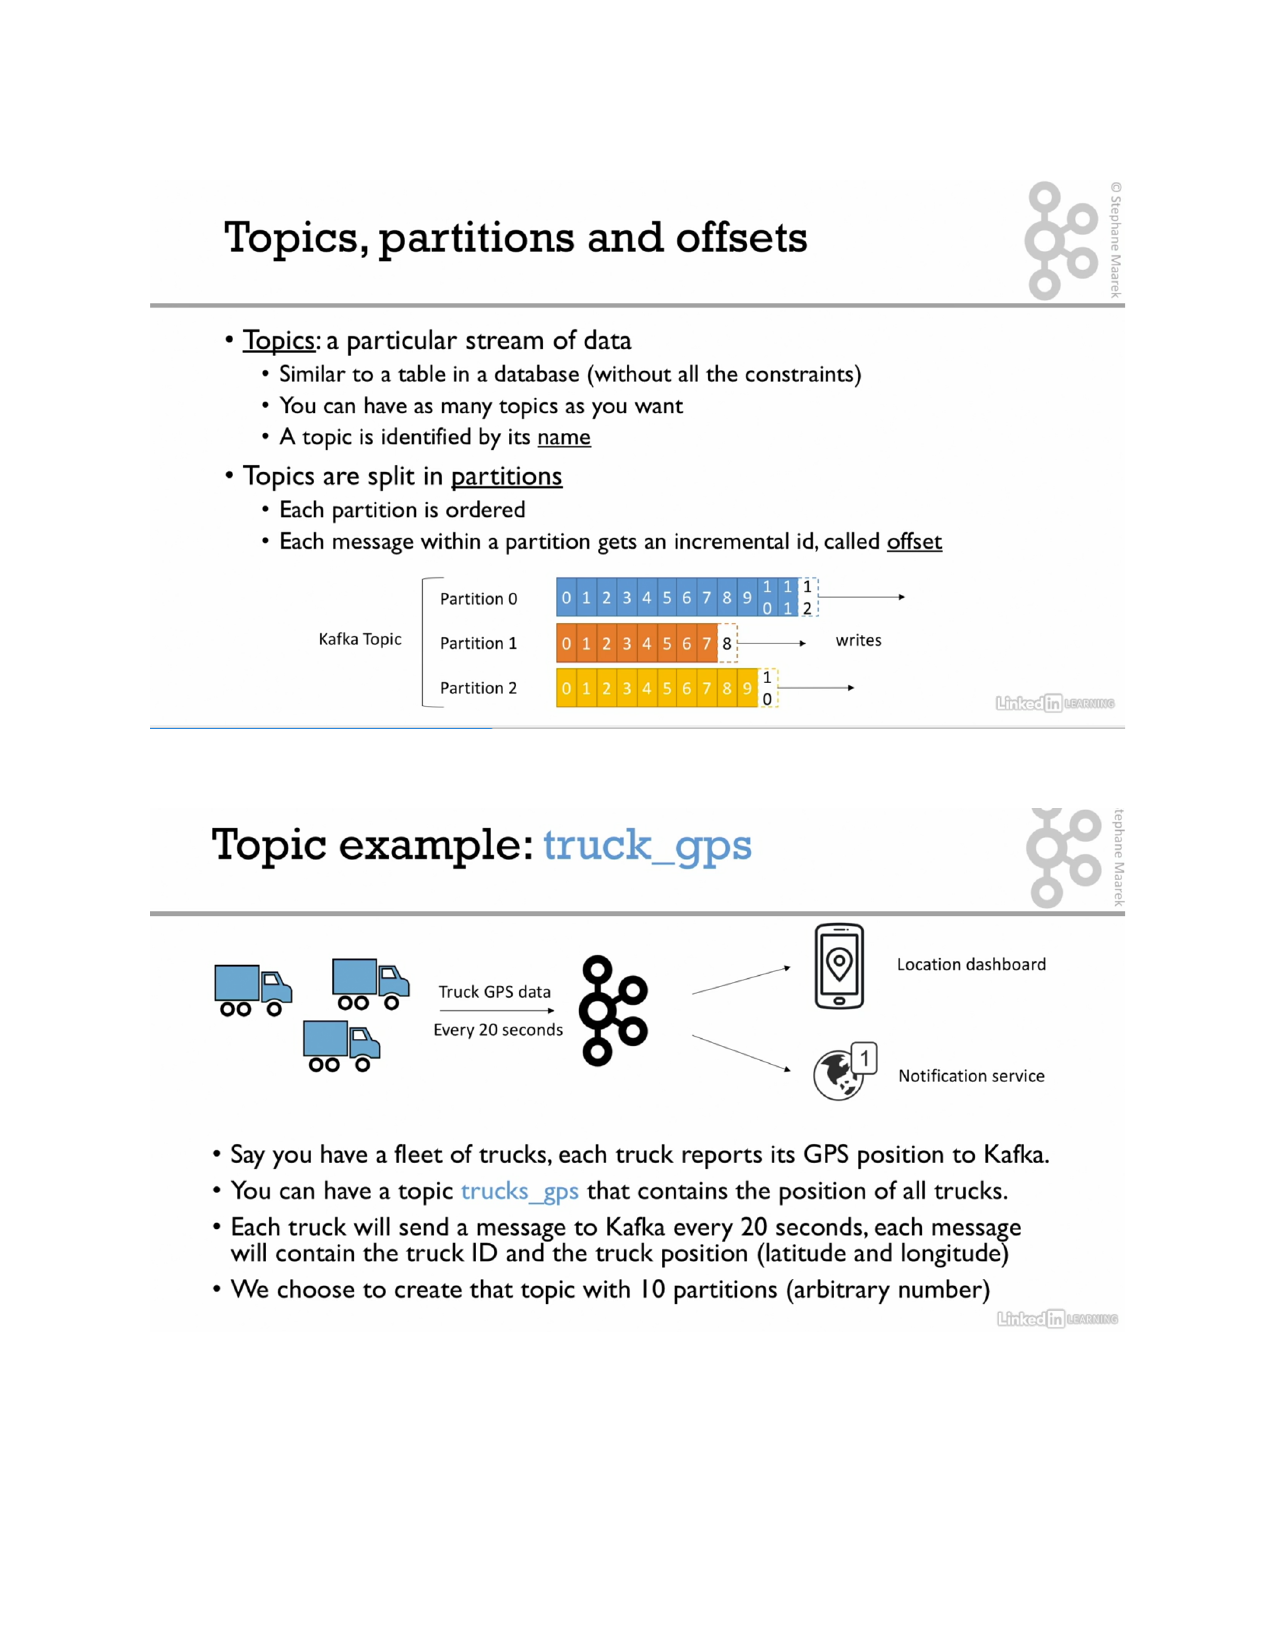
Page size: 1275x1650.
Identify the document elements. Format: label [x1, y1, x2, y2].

picture [150, 180, 1125, 729]
picture [150, 808, 1125, 1332]
